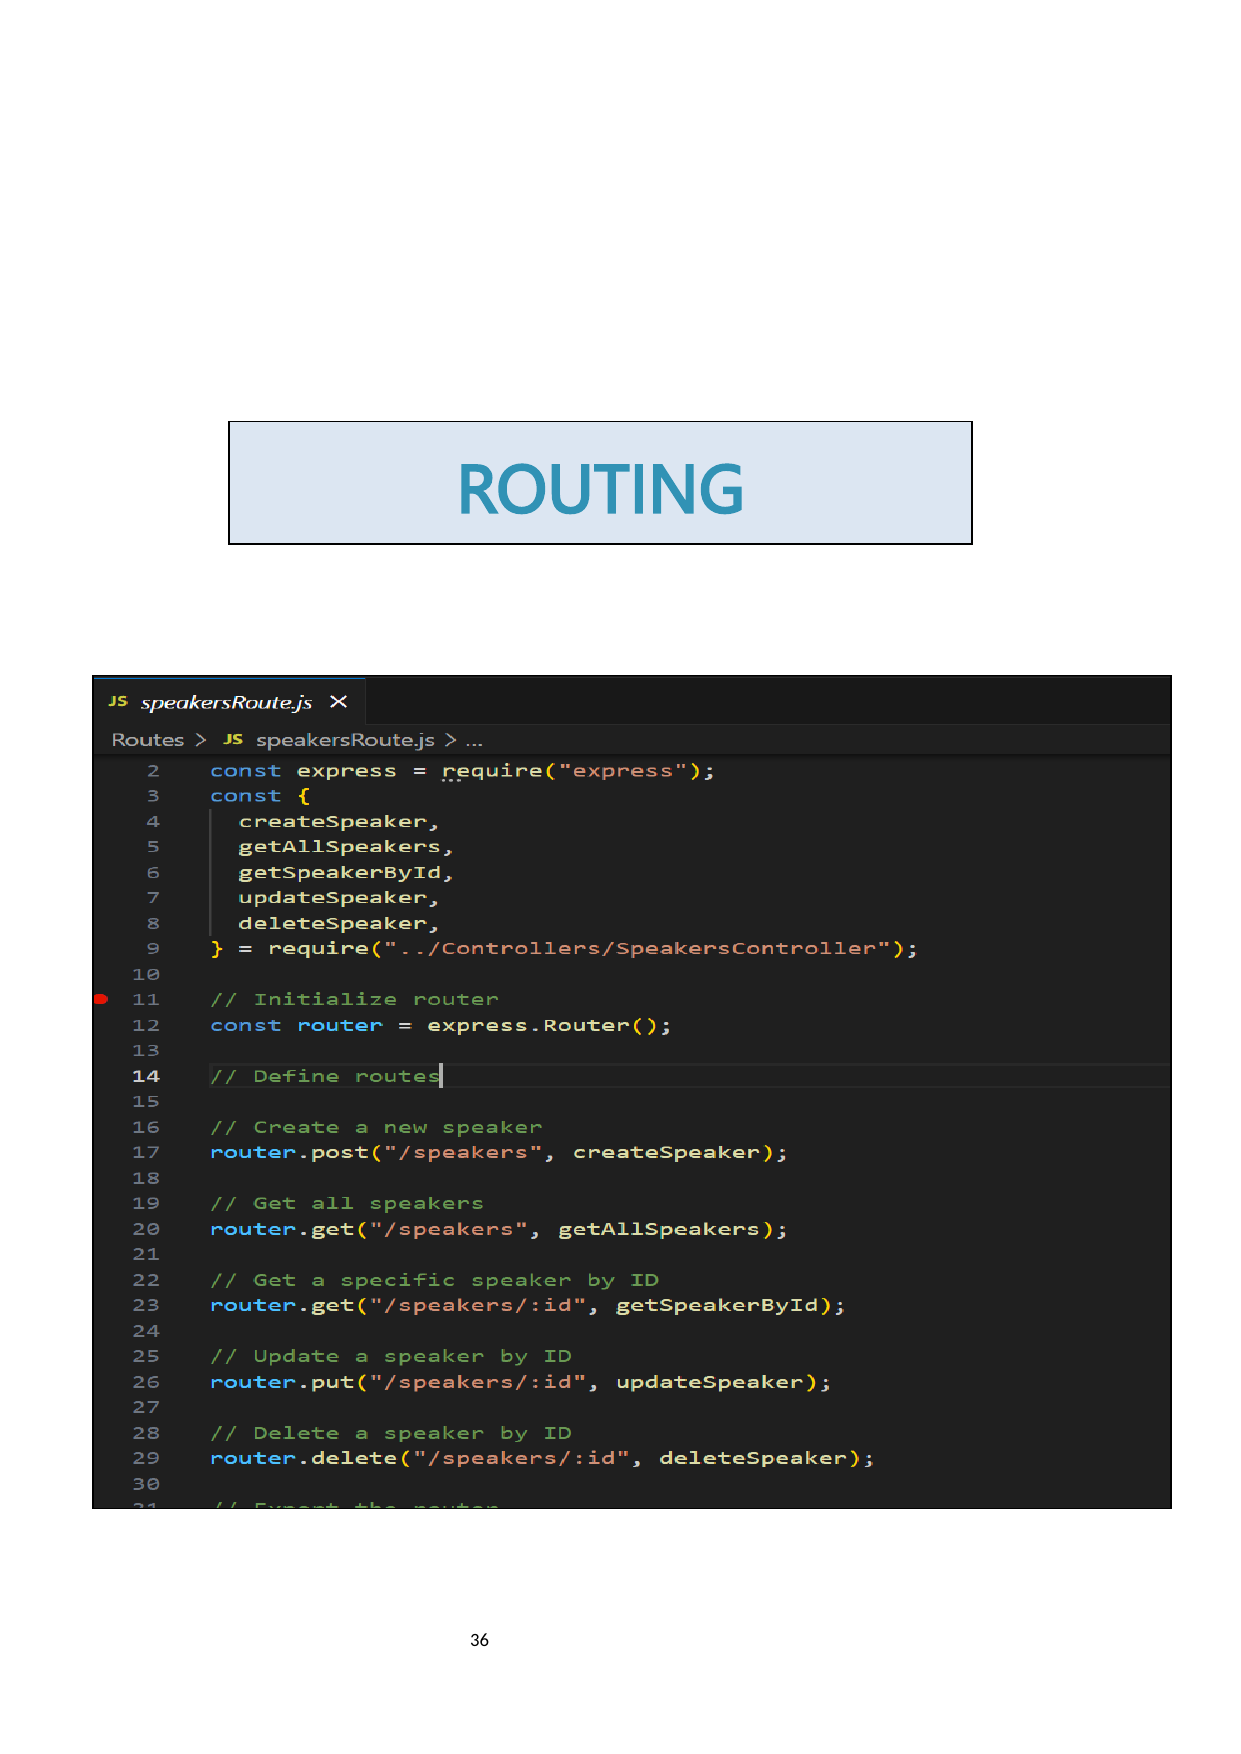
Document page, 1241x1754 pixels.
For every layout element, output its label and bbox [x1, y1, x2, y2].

picture [94, 676, 1170, 1508]
